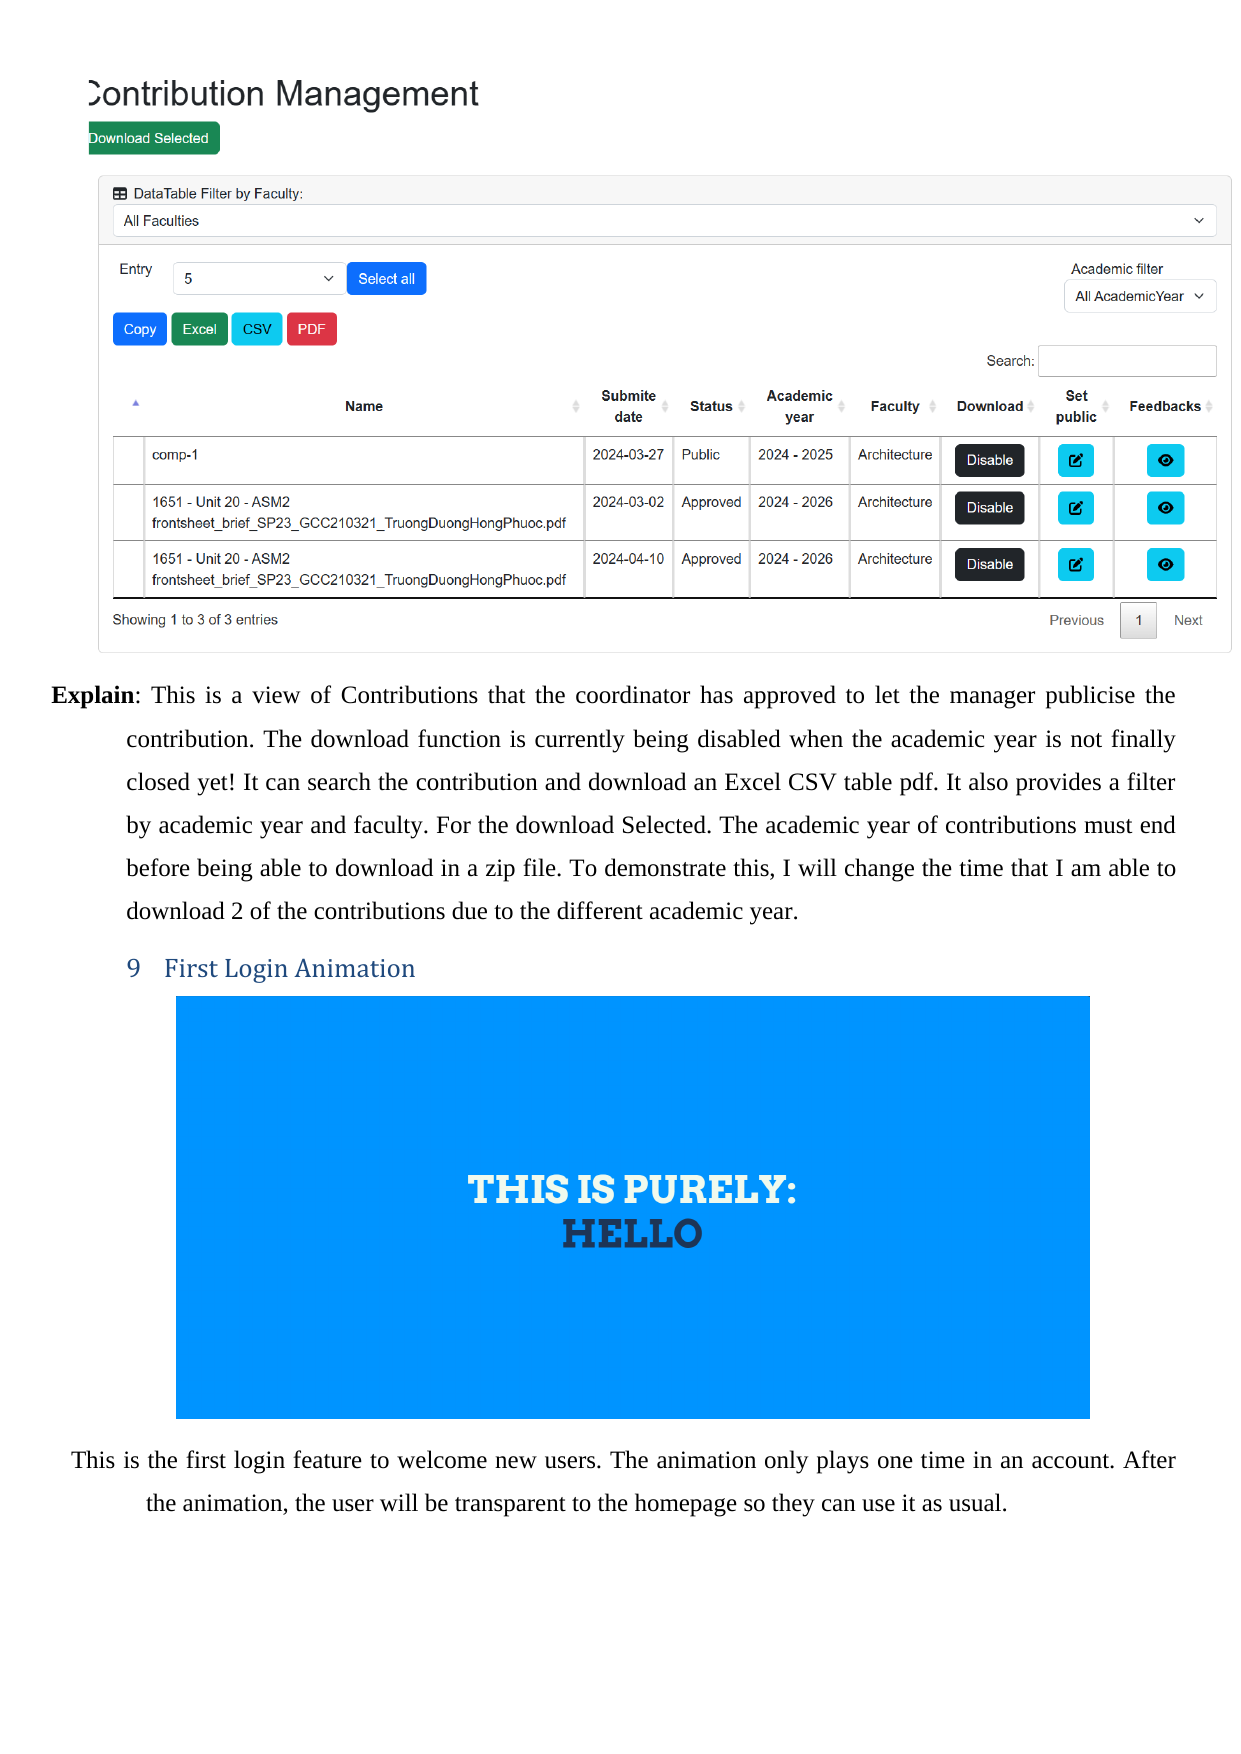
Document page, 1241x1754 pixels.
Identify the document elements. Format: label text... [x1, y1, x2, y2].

picture [88, 68, 1240, 655]
text Explain: This is a view of Contributions that the coordinator has approved to let the manager publicise the contribution. The download function is currently being disabled when the academic year is not finally closed yet! It can search the contribution and download an Excel CSV table pdf. It also provides a filter by academic year and faculty. For the download Selected. The academic year of contributions must end before being able to download in a zip file. To demonstrate this, I will change the time that I am able to download 2 of the contributions due to the different academic year. [51, 681, 1178, 925]
text This is the first login feature to welcome new users. The animation only plays one time in an account. After the animation, the user will be transparent to the homepage so they can use it as usual. [71, 1445, 1178, 1517]
picture [176, 996, 1090, 1419]
subtitle First Login Animation [126, 952, 1221, 984]
